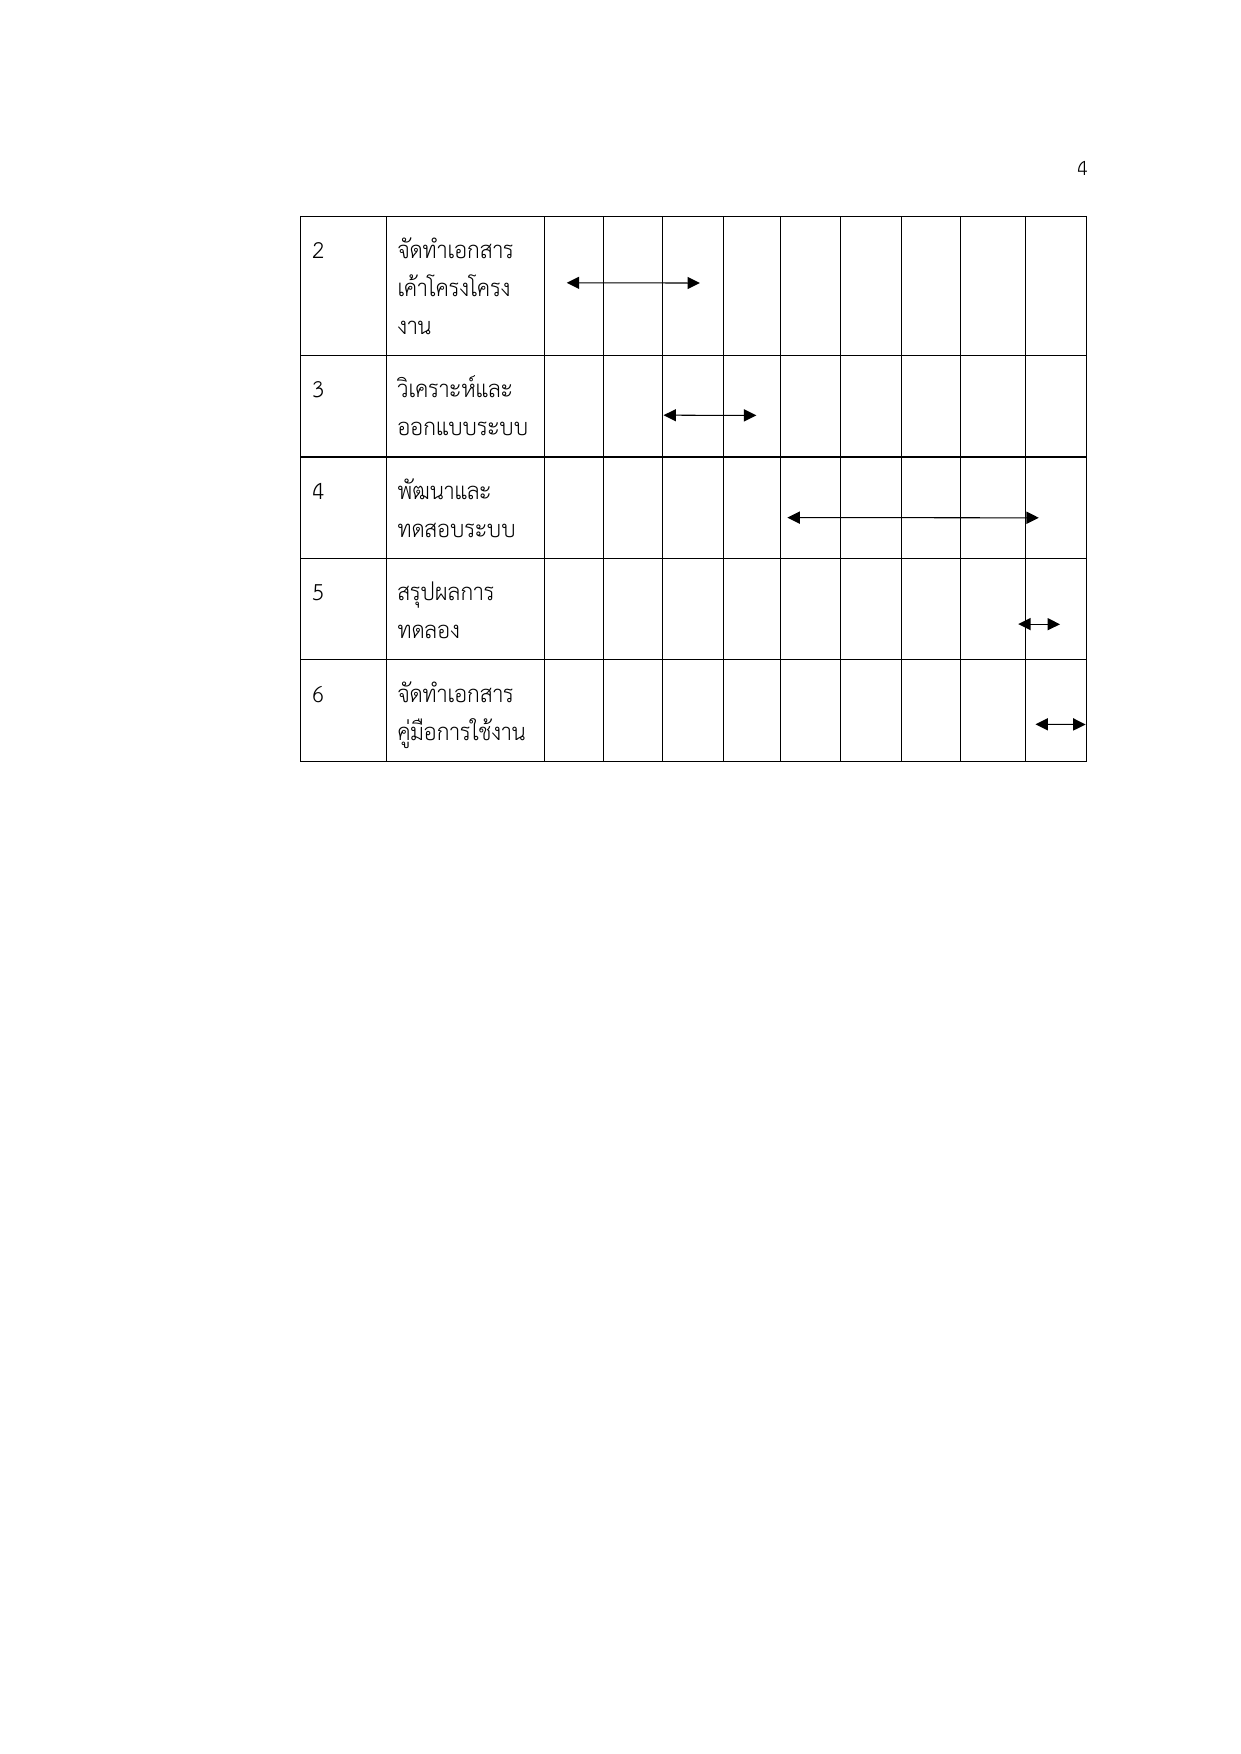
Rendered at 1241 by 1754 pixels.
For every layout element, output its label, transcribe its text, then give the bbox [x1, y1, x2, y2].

table_cell 5 [301, 559, 386, 659]
table_cell [724, 660, 780, 761]
table_cell [604, 660, 662, 761]
table_cell [724, 217, 780, 355]
table_cell [545, 356, 603, 456]
table_cell 6 [301, 660, 386, 761]
table_cell [841, 559, 901, 659]
table_cell [724, 458, 780, 558]
table_cell [781, 458, 840, 558]
table_cell [604, 356, 662, 456]
table_cell [841, 458, 901, 517]
table_cell [604, 284, 662, 355]
table_cell [1026, 660, 1086, 761]
table_cell วิเคราะห์และออกแบบระบบ [387, 356, 544, 456]
table_cell จัดทำเอกสารคู่มือการใช้งาน [387, 660, 544, 761]
table_cell [663, 416, 723, 456]
table_cell สรุปผลการทดลอง [387, 559, 544, 659]
table_cell [663, 217, 723, 355]
table_cell [781, 660, 840, 761]
table_cell [604, 217, 662, 282]
table_cell [841, 519, 901, 558]
table_cell [1026, 356, 1086, 456]
table_cell [961, 660, 1025, 761]
table_cell [1026, 559, 1086, 659]
table_cell จัดทำเอกสารเค้าโครงโครงงาน [387, 217, 544, 355]
table_cell [545, 458, 603, 558]
table_cell [961, 559, 1025, 659]
table_cell [902, 559, 960, 659]
table_cell 3 [301, 356, 386, 456]
table_cell [902, 458, 960, 517]
table_cell 4 [301, 458, 386, 558]
table_cell [902, 519, 960, 558]
table_cell [841, 356, 901, 456]
table_cell [902, 217, 960, 355]
table_cell [545, 559, 603, 659]
table_cell [961, 458, 1025, 517]
table_cell [545, 660, 603, 761]
table_cell [1026, 458, 1086, 558]
table_cell 2 [301, 217, 386, 355]
table_cell [781, 356, 840, 456]
table_cell [902, 660, 960, 761]
table_cell พัฒนาและทดสอบระบบ [387, 458, 544, 558]
table_cell [724, 356, 780, 456]
table_cell [604, 559, 662, 659]
table_cell [663, 458, 723, 558]
table_cell [961, 356, 1025, 456]
table_cell [781, 217, 840, 355]
table_cell [841, 217, 901, 355]
table_cell [961, 519, 1025, 558]
table_cell [724, 559, 780, 659]
table_cell [781, 559, 840, 659]
table_cell [841, 660, 901, 761]
table_cell [961, 217, 1025, 355]
table_cell [1026, 217, 1086, 355]
table_cell [663, 356, 723, 414]
table_cell [663, 660, 723, 761]
table_cell [663, 559, 723, 659]
table_cell [902, 356, 960, 456]
table_cell [604, 458, 662, 558]
table_cell [545, 217, 603, 355]
